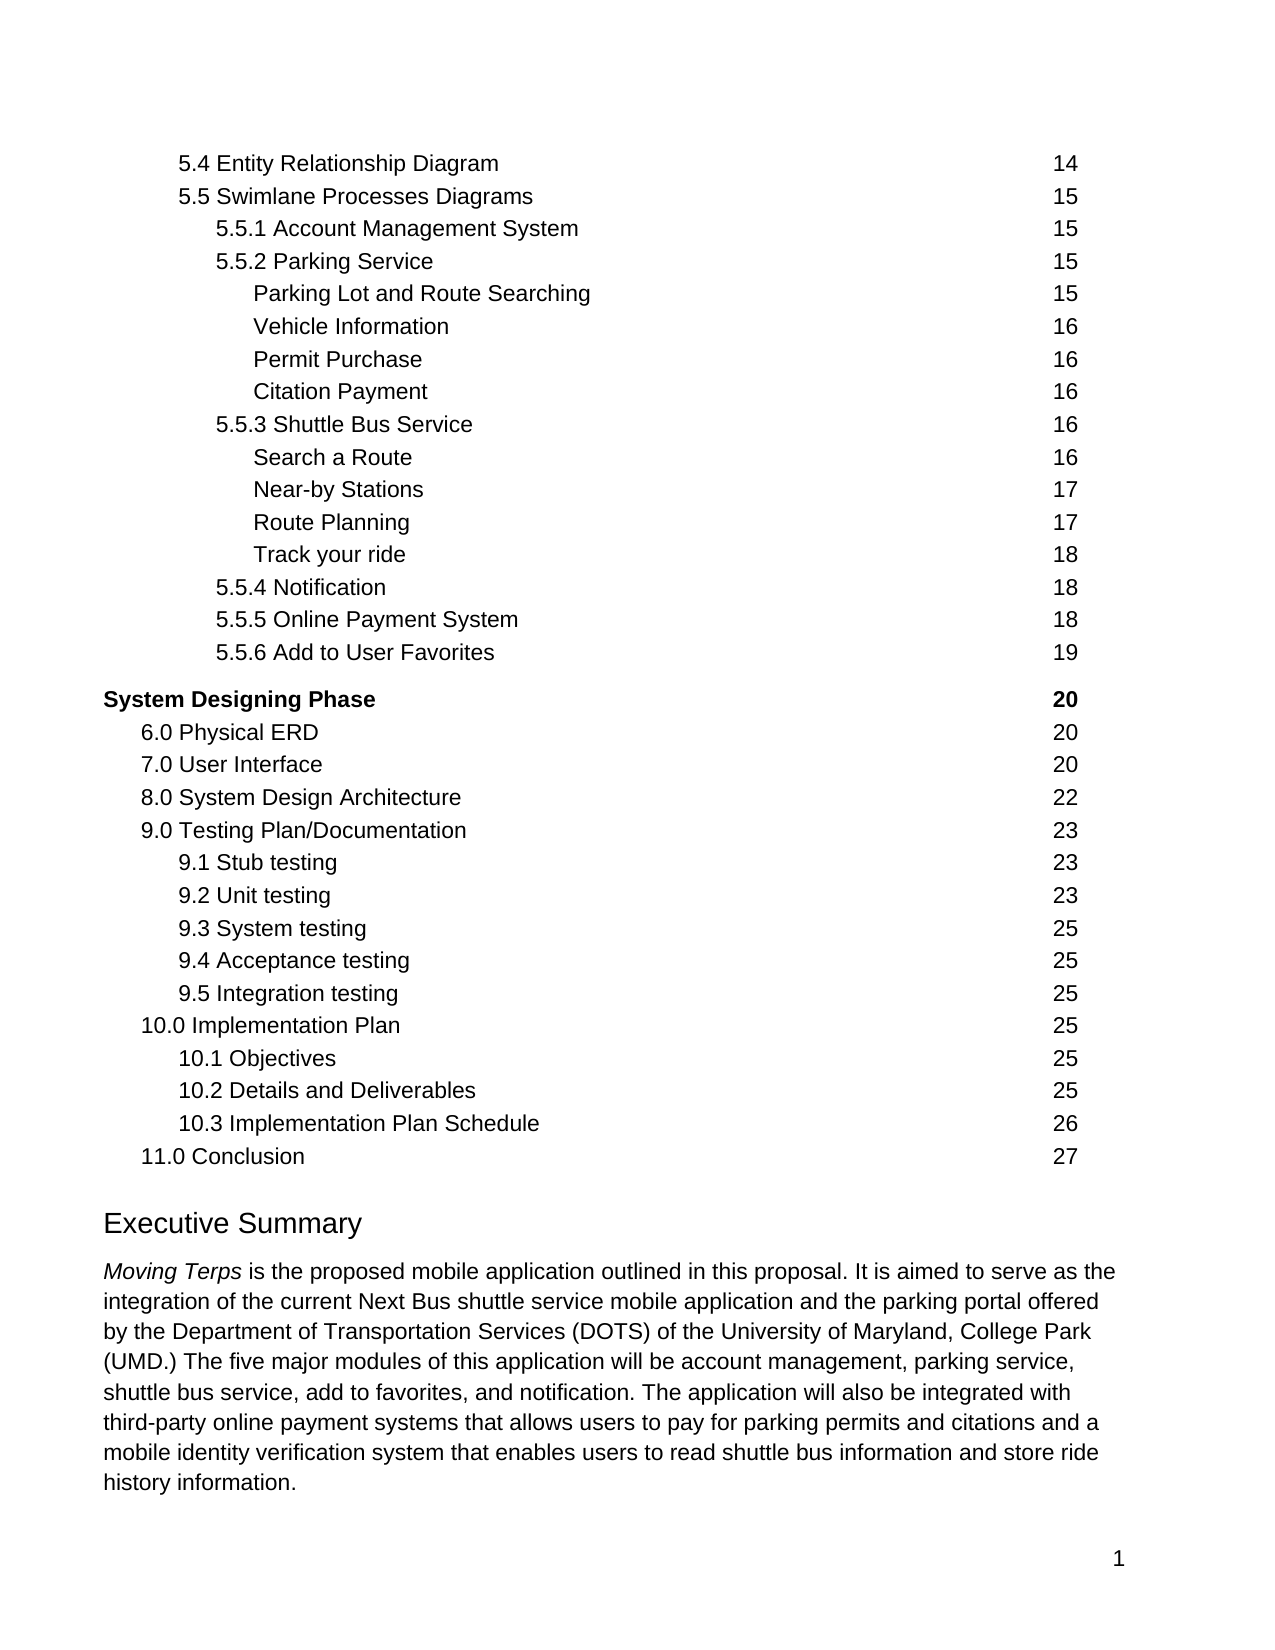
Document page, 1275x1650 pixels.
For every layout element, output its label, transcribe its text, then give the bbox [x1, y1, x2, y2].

text Moving Terps is the proposed mobile application outlined in this proposal. It is aimed to serve as the integration of the current Next Bus shuttle service mobile application and the parking portal offered by the Department of Transportation Services (DOTS) of the University of Maryland, College Park (UMD.) The five major modules of this application will be account management, parking service, shuttle bus service, add to favorites, and notification. The application will also be integrated with third-party online payment systems that allows users to pay for parking permits and citations and a mobile identity verification system that enables users to read shuttle bus information and store ride history information. [103, 1258, 1125, 1495]
subtitle Executive Summary [103, 1207, 1125, 1240]
